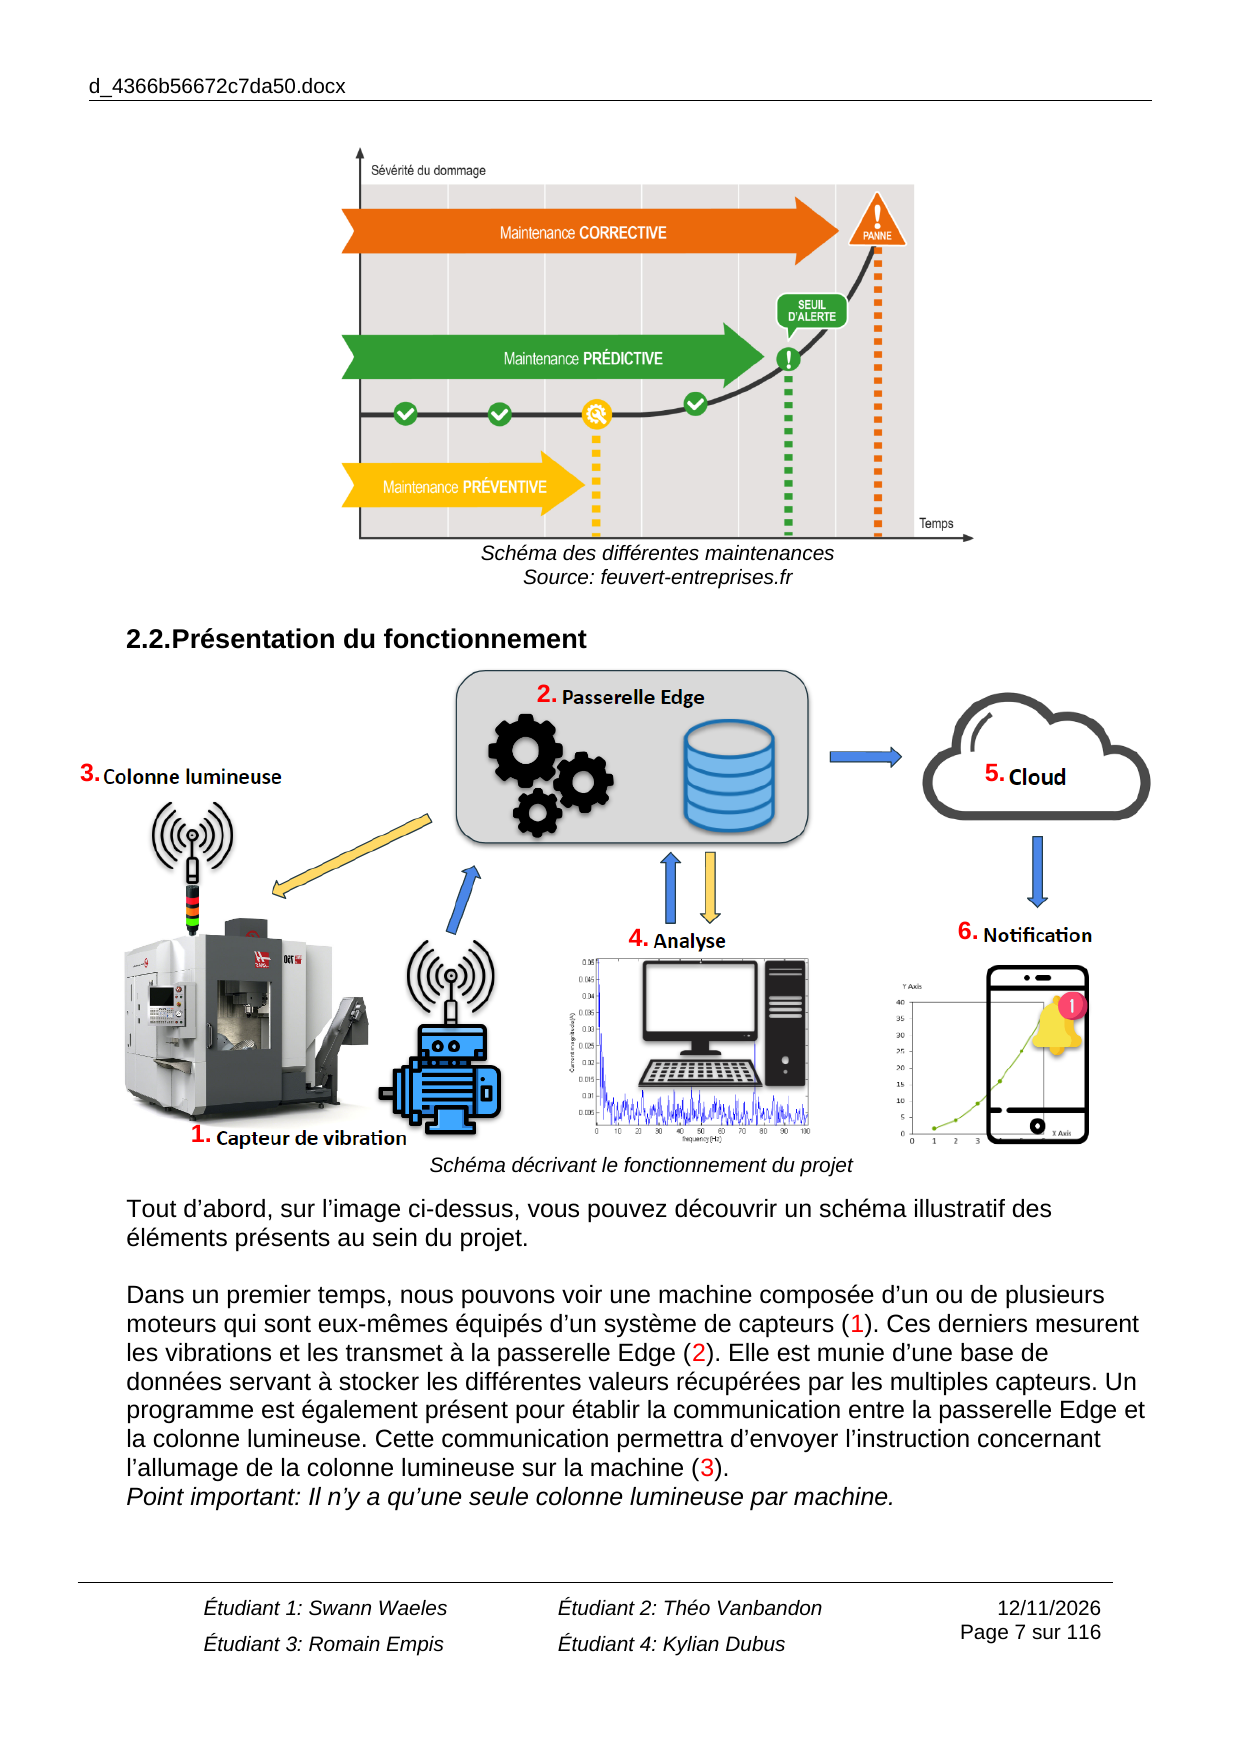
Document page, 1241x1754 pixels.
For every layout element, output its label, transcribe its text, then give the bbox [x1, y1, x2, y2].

text Source: feuvert-entreprises.fr [162, 565, 1152, 589]
picture [91, 661, 1153, 1152]
text Point important: Il n’y a qu’une seule colonne lumineuse par machine. [126, 1481, 1152, 1510]
picture [341, 147, 974, 542]
subtitle Présentation du fonctionnement [126, 623, 1152, 654]
text Tout d’abord, sur l’image ci-dessus, vous pouvez découvrir un schéma illustratif des éléments présents au sein du projet. [126, 1194, 1152, 1251]
text Schéma des différentes maintenances [162, 541, 1152, 565]
text Dans un premier temps, nous pouvons voir une machine composée d’un ou de plusieurs moteurs qui sont eux-mêmes équipés d’un système de capteurs (1). Ces derniers mesurent les vibrations et les transmet à la passerelle Edge (2). Elle est munie d’une base de données servant à stocker les différentes valeurs récupérées par les multiples capteurs. Un programme est également présent pour établir la communication entre la passerelle Edge et la colonne lumineuse. Cette communication permettra d’envoyer l’instruction concernant l’allumage de la colonne lumineuse sur la machine (3). [126, 1280, 1152, 1481]
